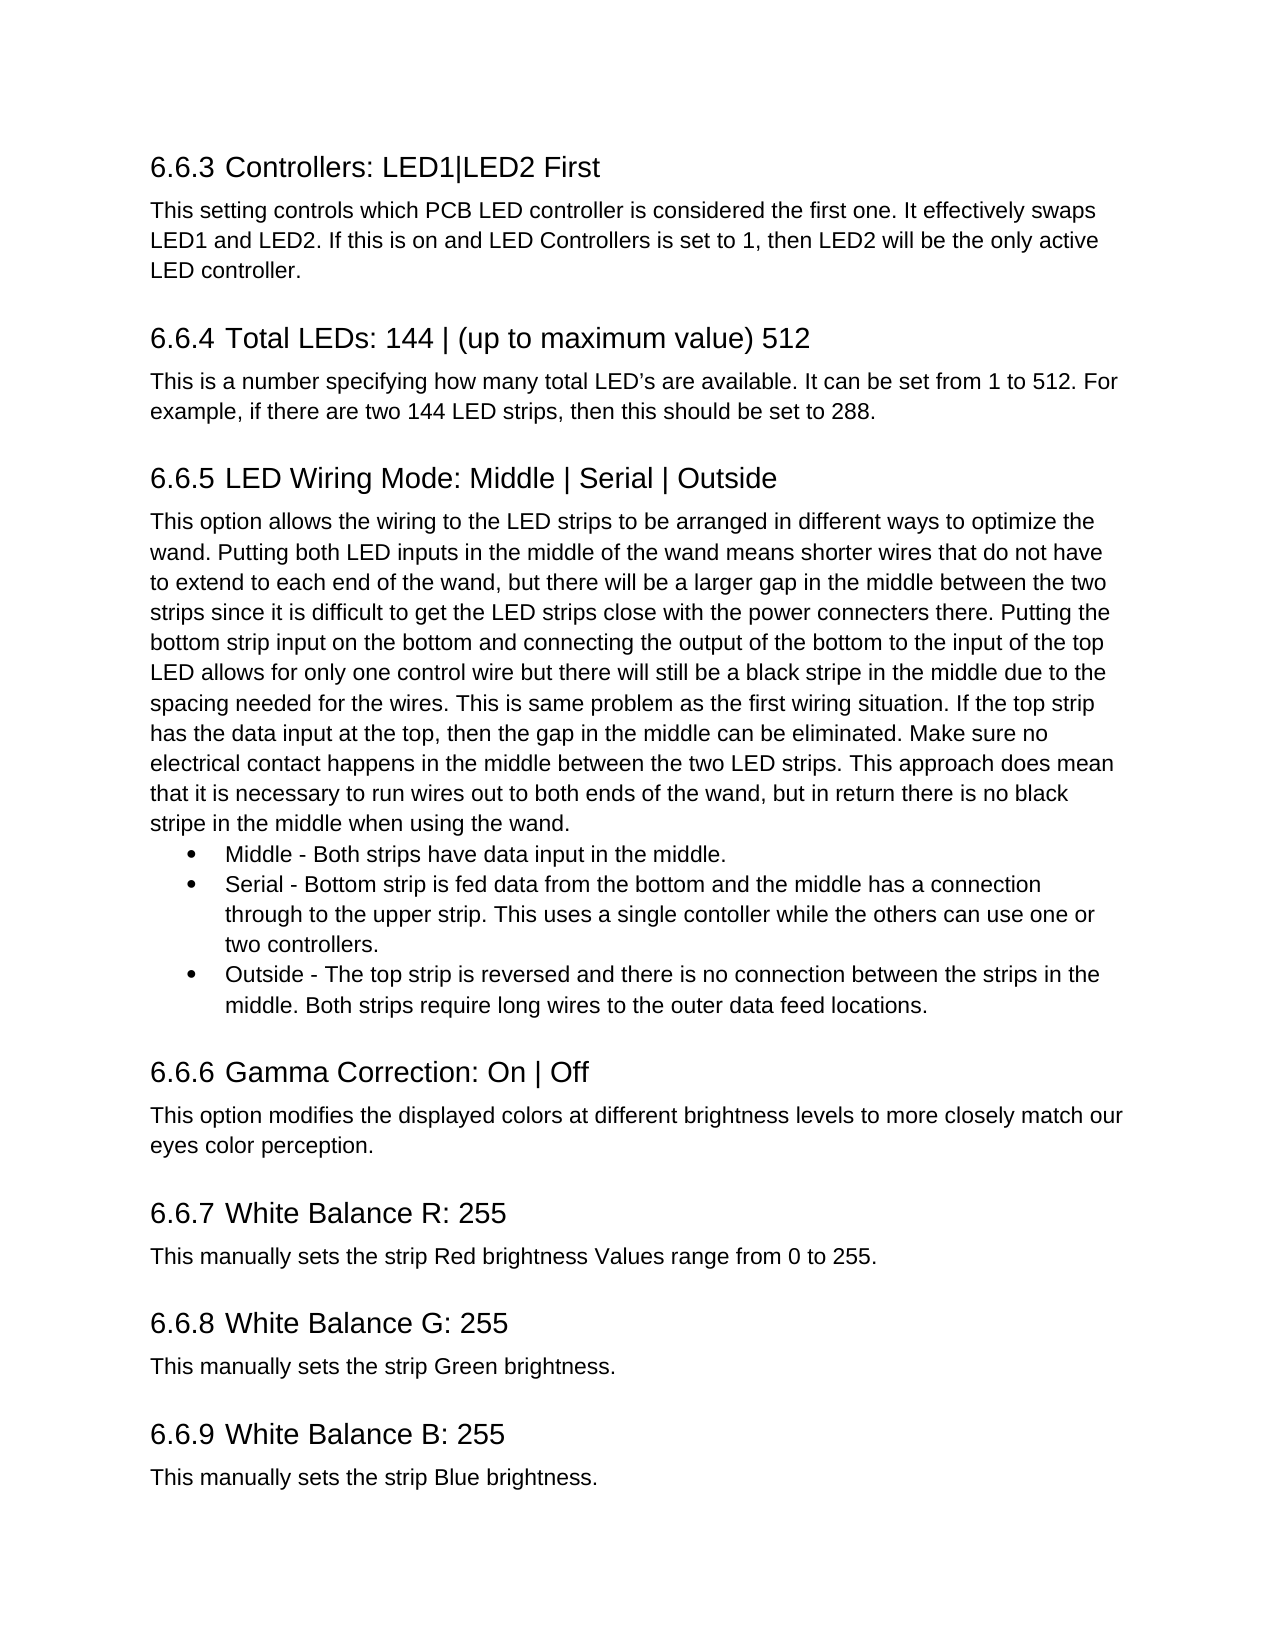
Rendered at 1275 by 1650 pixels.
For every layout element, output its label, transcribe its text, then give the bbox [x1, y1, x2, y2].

subtitle Gamma Correction: On | Off [150, 1055, 1125, 1089]
list Outside - The top strip is reversed and there is no connection between the strips in the middle. Both strips require long wires to the outer data feed locations. [187, 961, 1125, 1018]
subtitle White Balance G: 255 [150, 1306, 1125, 1340]
subtitle Total LEDs: 144 | (up to maximum value) 512 [150, 321, 1125, 354]
subtitle LED Wiring Mode: Middle | Serial | Outside [150, 461, 1125, 495]
text This manually sets the strip Red brightness Values range from 0 to 255. [150, 1243, 1125, 1269]
text This setting controls which PCB LED controller is considered the first one. It effectively swaps LED1 and LED2. If this is on and LED Controllers is set to 1, then LED2 will be the only active LED controller. [150, 197, 1125, 284]
text This manually sets the strip Green brightness. [150, 1353, 1125, 1379]
text This option modifies the displayed colors at different brightness levels to more closely match our eyes color perception. [150, 1102, 1125, 1159]
subtitle White Balance B: 255 [150, 1417, 1125, 1450]
list Serial - Bottom strip is fed data from the bottom and the middle has a connection through to the upper strip. This uses a single contoller while the others can use one or two controllers. [187, 871, 1125, 958]
subtitle Controllers: LED1|LED2 First [150, 150, 1125, 183]
text This manually sets the strip Blue brightness. [150, 1463, 1125, 1490]
list Middle - Both strips have data input in the middle. [187, 841, 1125, 867]
text This option allows the wiring to the LED strips to be arranged in different ways to optimize the wand. Putting both LED inputs in the middle of the wand means shorter wires that do not have to extend to each end of the wand, but there will be a larger gap in the middle between the two strips since it is difficult to get the LED strips close with the power connecters there. Putting the bottom strip input on the bottom and connecting the output of the bottom to the input of the top LED allows for only one control wire but there will still be a black stripe in the middle due to the spacing needed for the wires. This is same problem as the first wiring situation. If the top strip has the data input at the top, then the gap in the middle can be eliminated. Make sure no electrical contact happens in the middle between the two LED strips. This approach does mean that it is necessary to run wires out to both ends of the wand, but in return there is no black stripe in the middle when using the wand. [150, 508, 1125, 837]
subtitle White Balance R: 255 [150, 1196, 1125, 1229]
text This is a number specifying how many total LED’s are available. It can be set from 1 to 512. For example, if there are two 144 LED strips, then this should be set to 288. [150, 368, 1125, 424]
